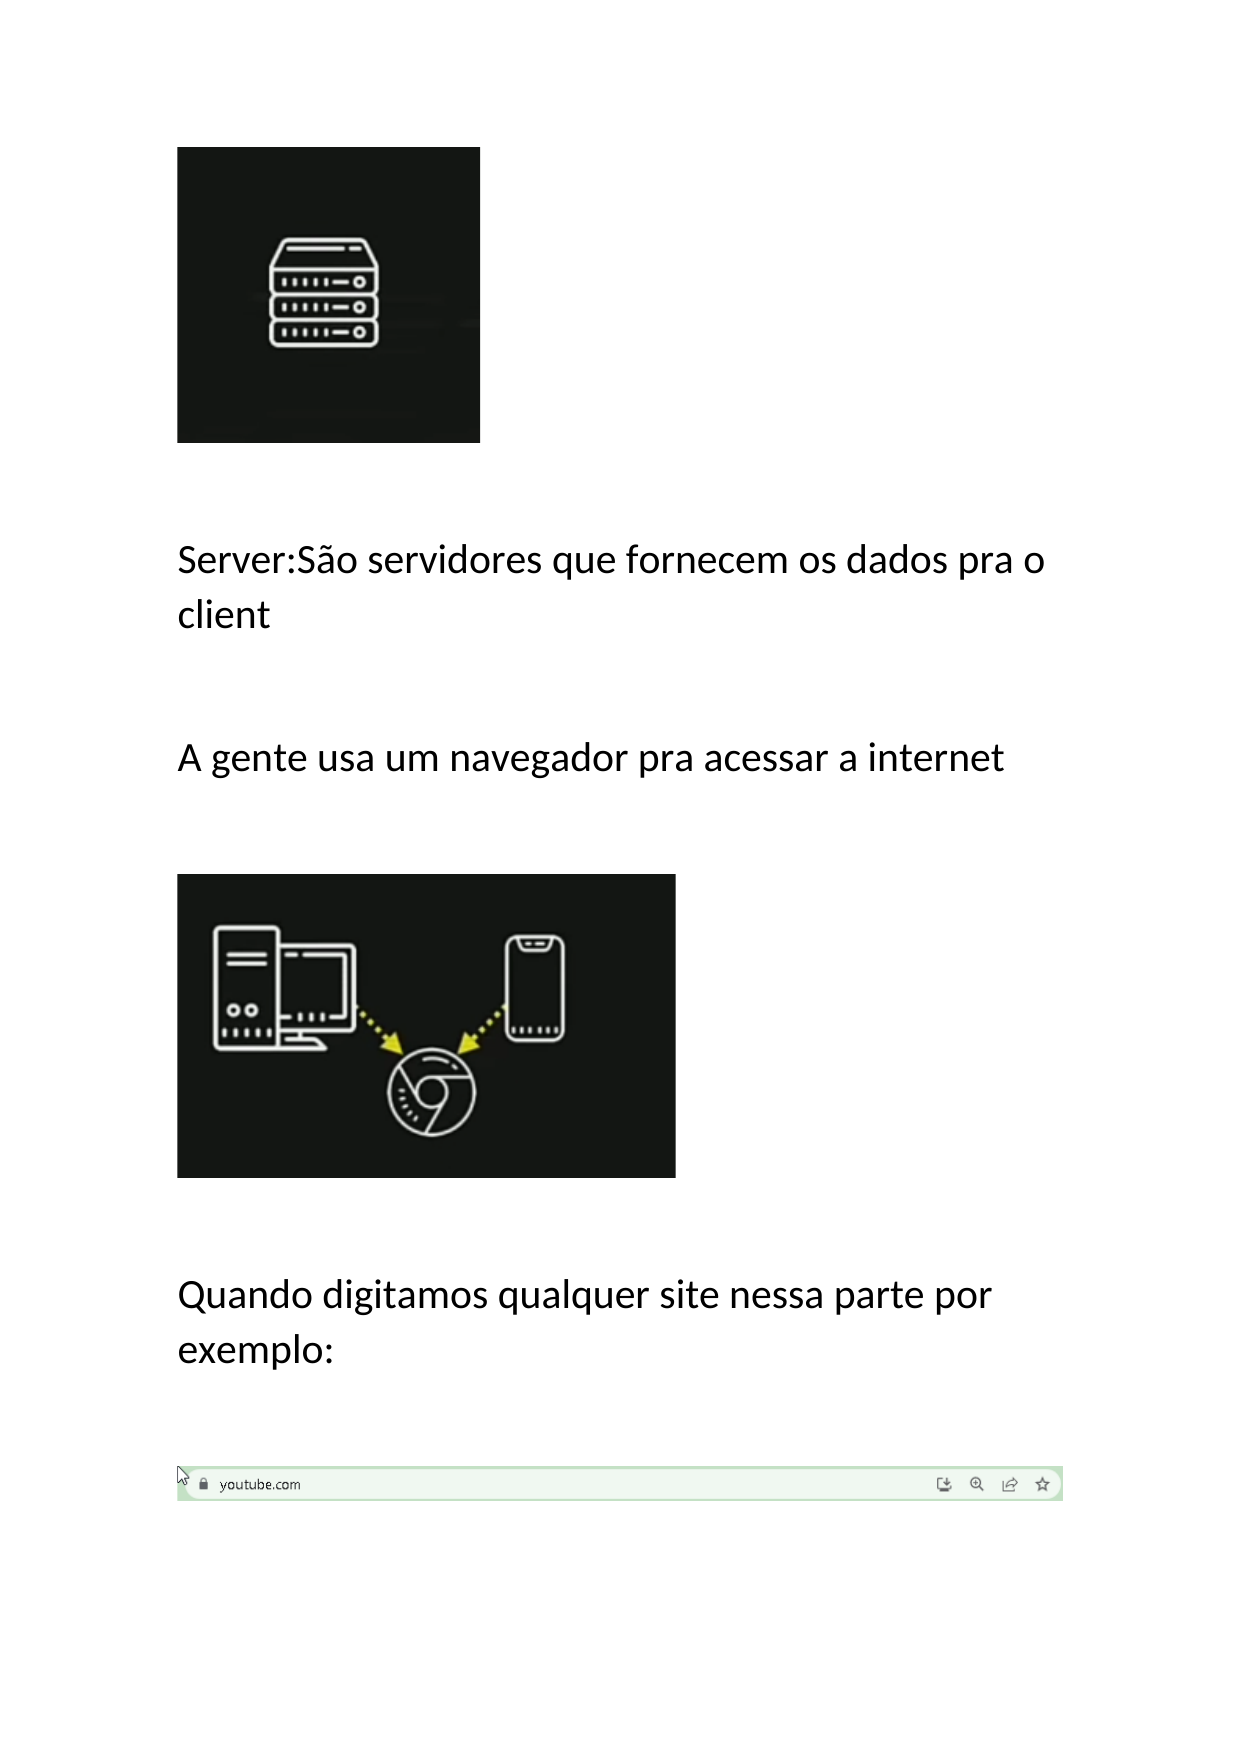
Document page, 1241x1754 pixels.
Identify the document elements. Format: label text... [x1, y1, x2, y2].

text A gente usa um navegador pra acessar a internet [177, 731, 1063, 782]
picture [177, 874, 676, 1178]
picture [177, 147, 481, 443]
text Server:São servidores que fornecem os dados pra o client [177, 533, 1063, 639]
text Quando digitamos qualquer site nessa parte por exemplo: [177, 1268, 1063, 1374]
picture [177, 1466, 1063, 1501]
